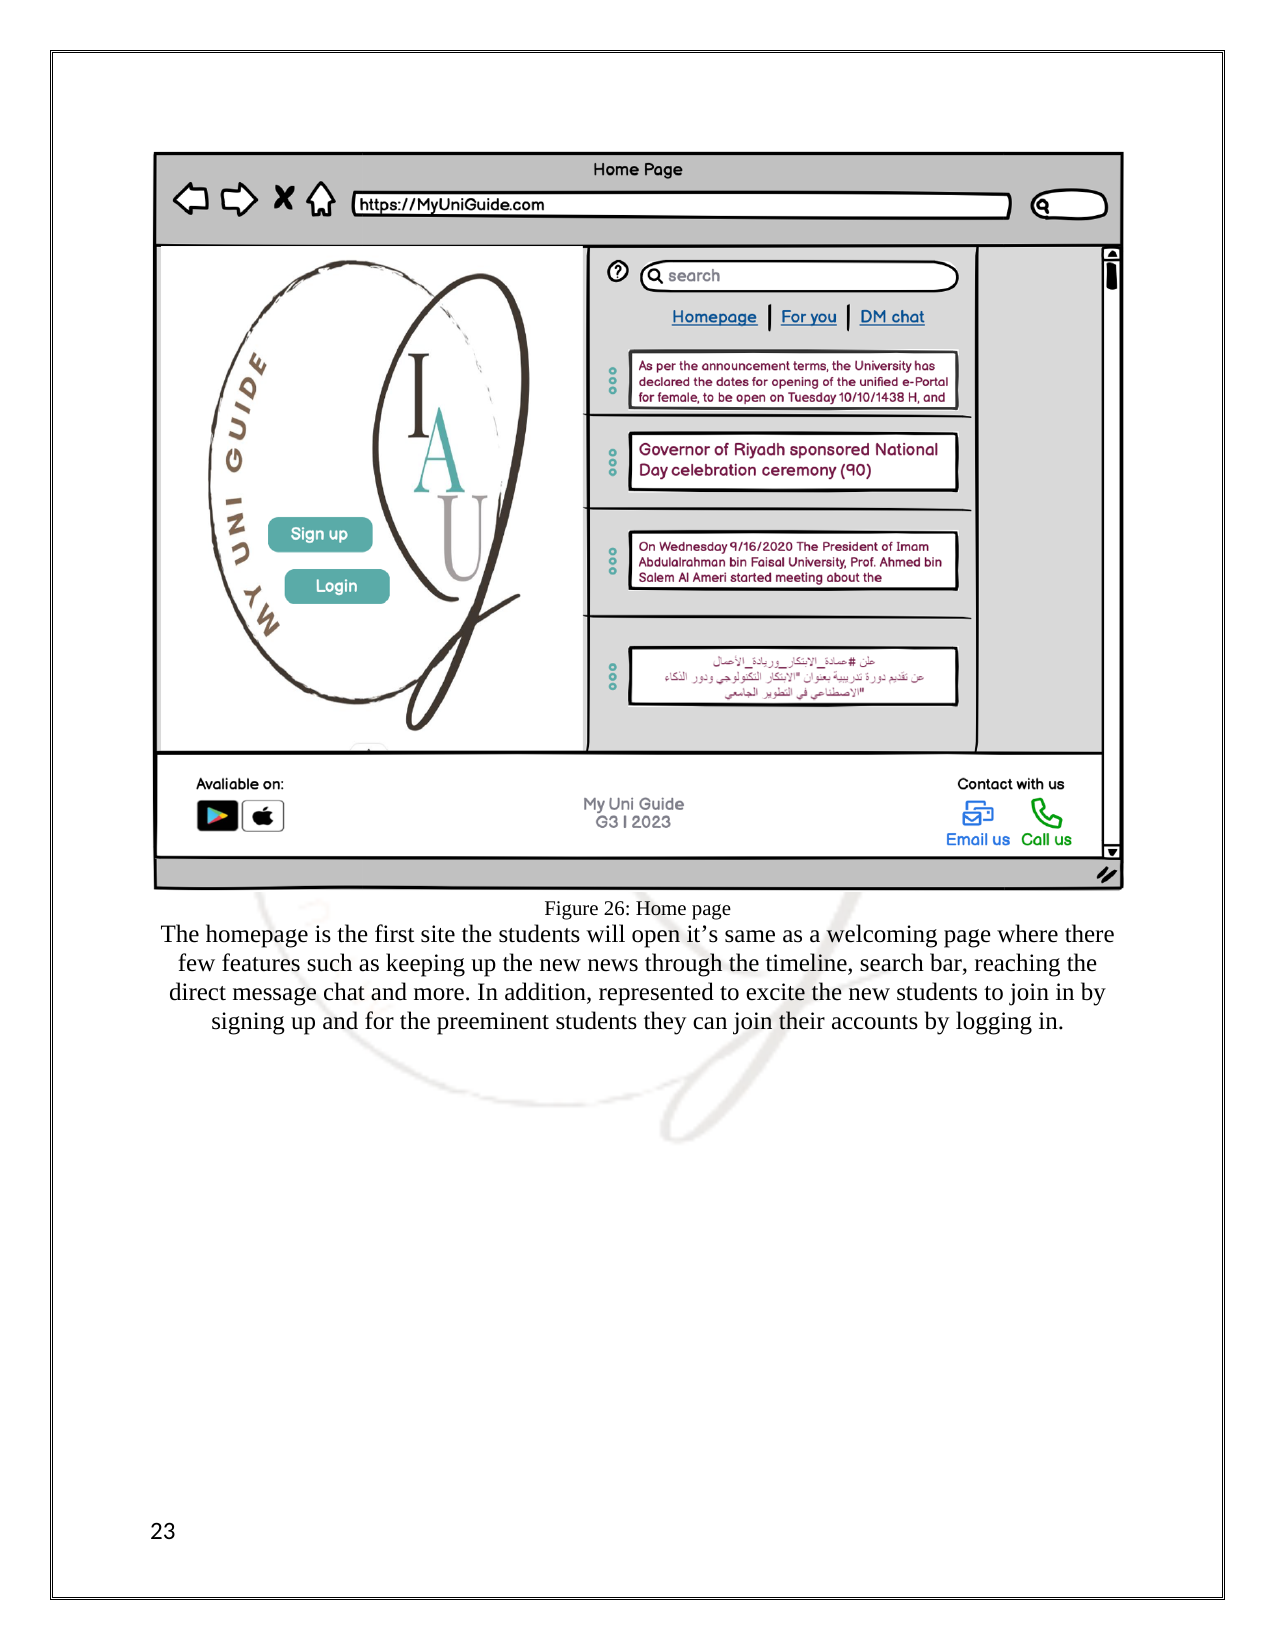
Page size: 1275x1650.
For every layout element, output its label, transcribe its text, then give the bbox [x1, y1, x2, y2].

picture [150, 150, 1125, 892]
text The homepage is the first site the students will open it’s same as a welcoming page where there few features such as keeping up the new news through the timeline, search bar, reaching the direct message chat and more. In addition, represented to excite the new students to join in by signing up and for the preeminent students they can join their accounts by logging in. [150, 919, 1125, 1034]
subtitle Figure 26: Home page [150, 895, 1125, 919]
